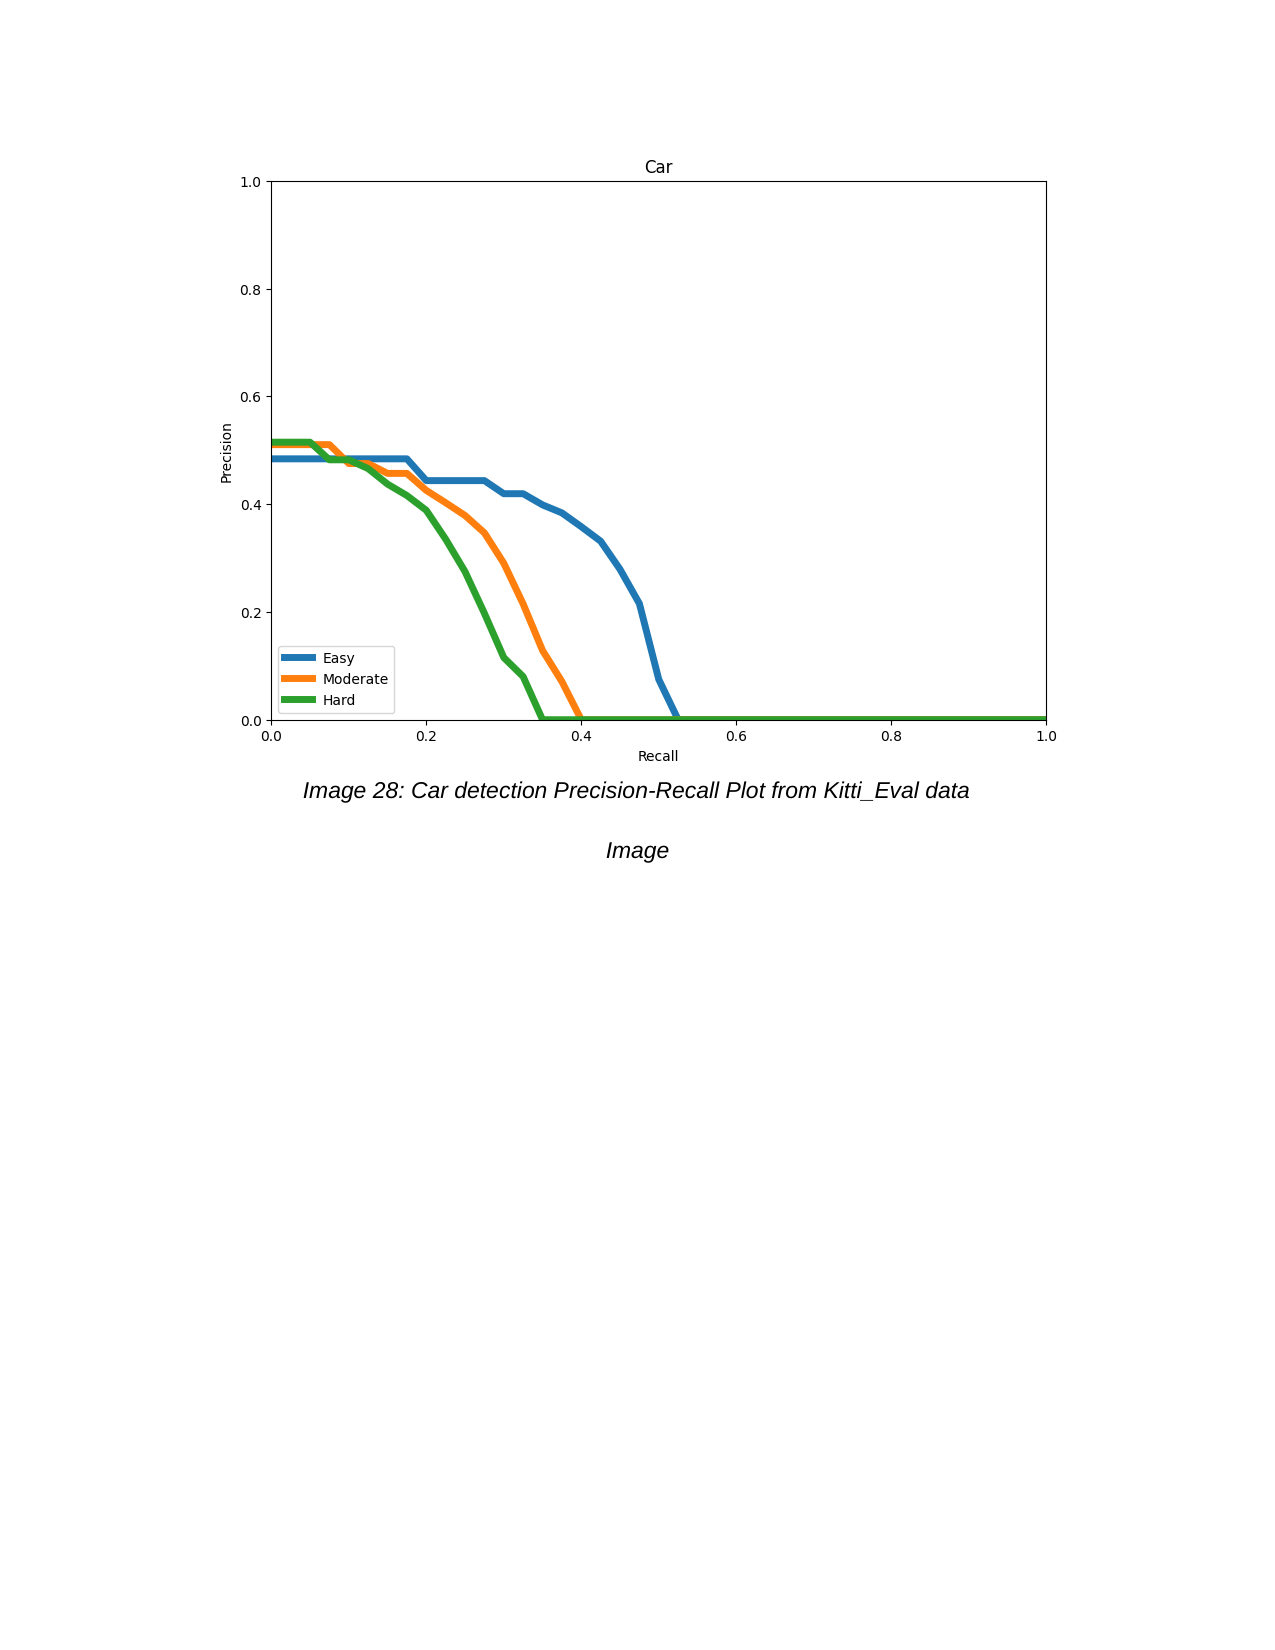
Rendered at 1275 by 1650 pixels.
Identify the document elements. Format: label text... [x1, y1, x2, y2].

text Image 28: Car detection Precision-Recall Plot from Kitti_Eval data [150, 777, 1125, 803]
picture [210, 150, 1065, 773]
text Image [150, 837, 1125, 863]
